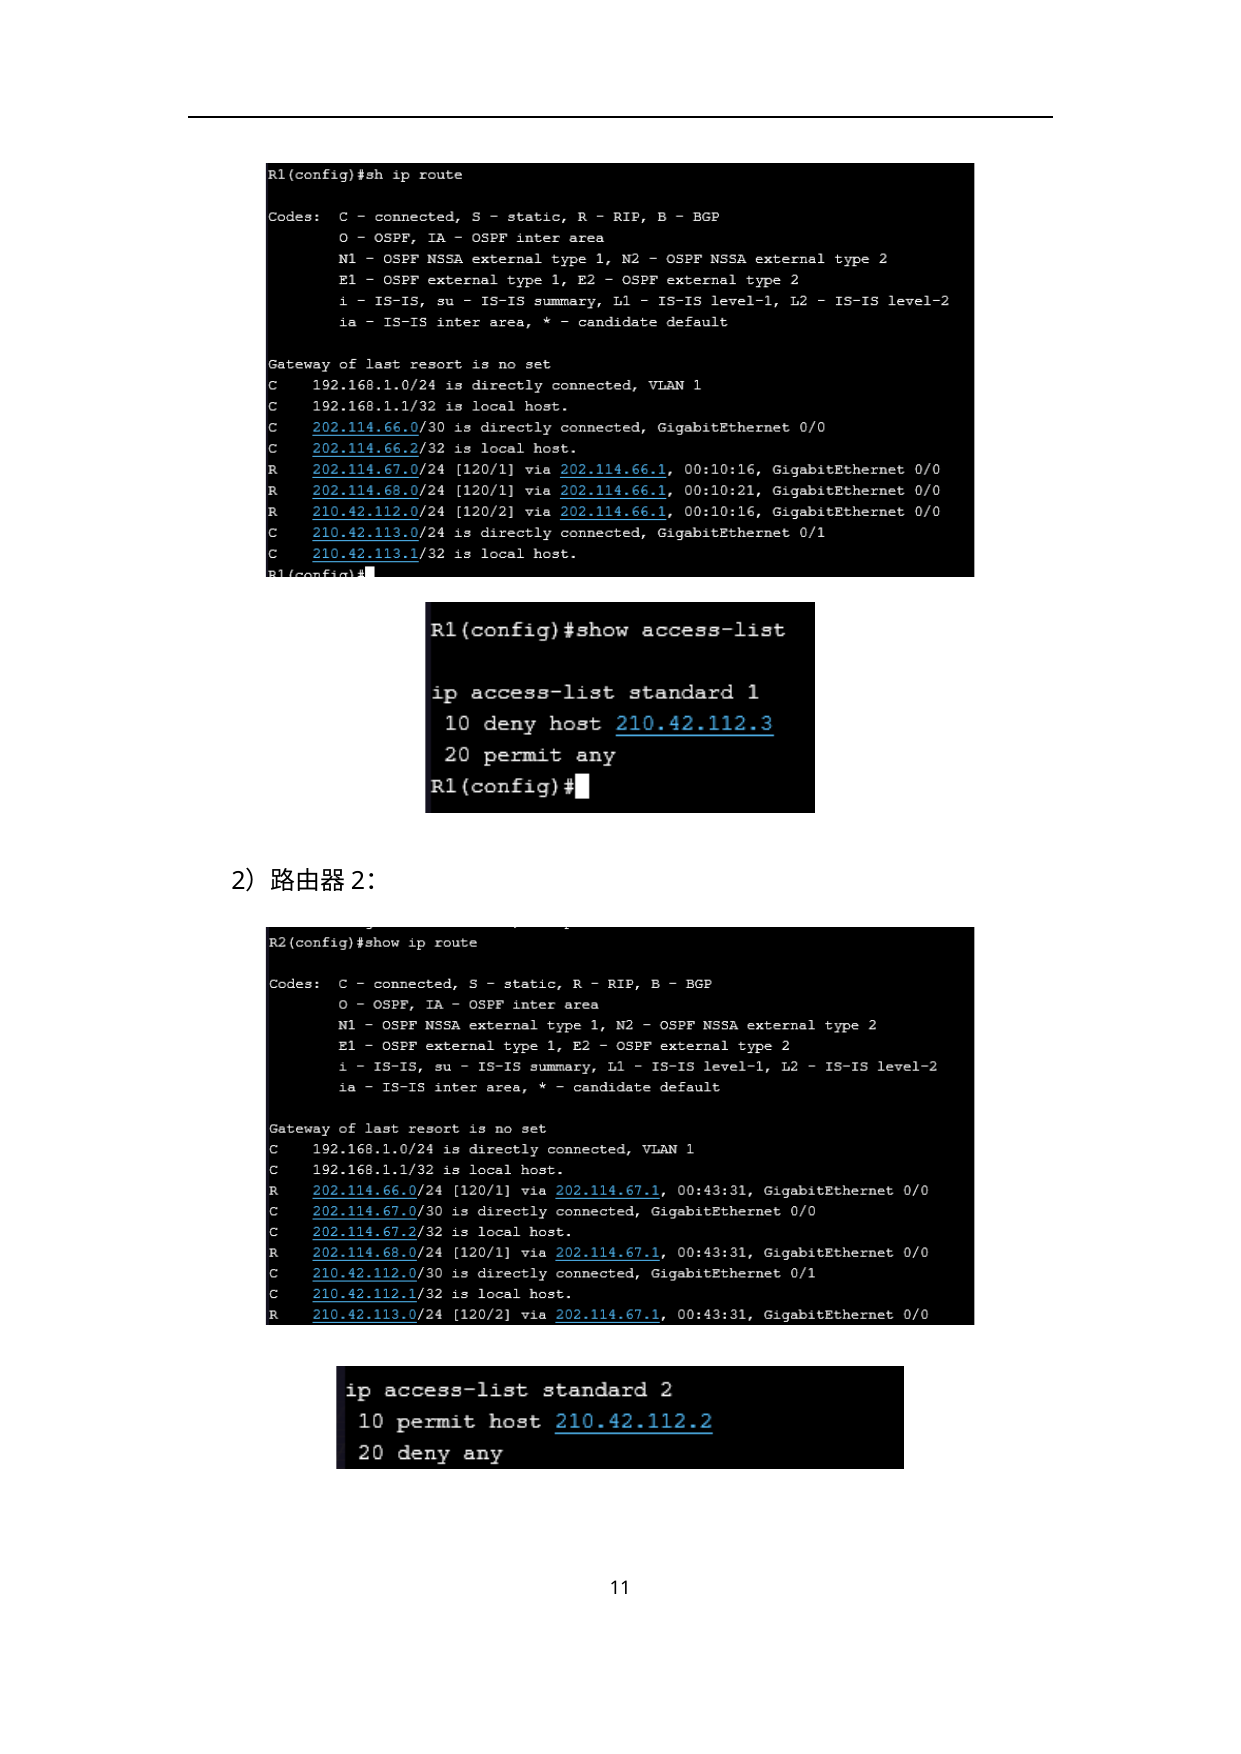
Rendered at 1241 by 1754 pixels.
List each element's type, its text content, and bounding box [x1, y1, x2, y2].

picture [265, 163, 975, 577]
picture [425, 602, 815, 813]
picture [336, 1366, 904, 1469]
text 2）路由器2： [187, 846, 1053, 911]
picture [265, 927, 975, 1325]
